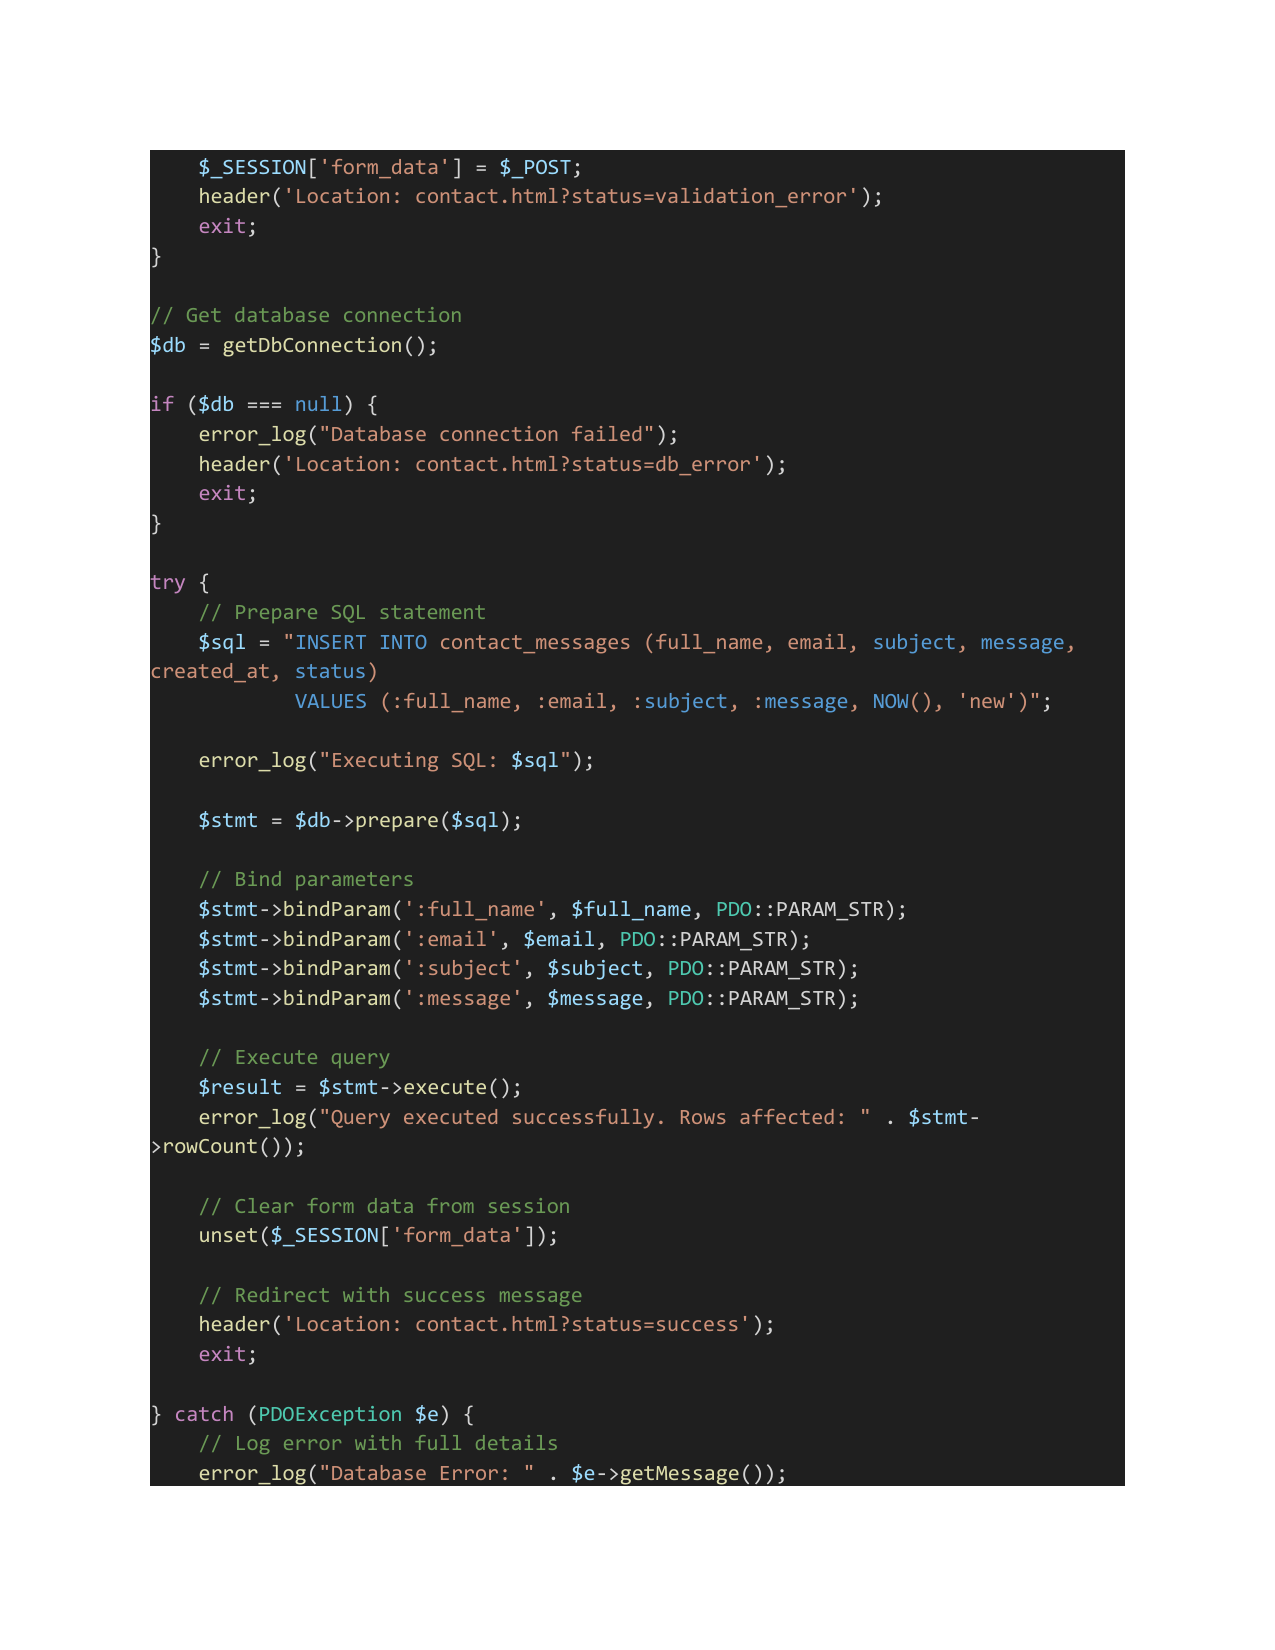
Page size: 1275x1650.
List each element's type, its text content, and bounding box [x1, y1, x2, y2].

text // Get database connection [150, 298, 1125, 328]
text exit; [150, 477, 1125, 506]
text // Clear form data from session [150, 1189, 1125, 1219]
text header('Location: contact.html?status=validation_error'); [150, 180, 1125, 209]
text $stmt->bindParam(':email', $email, PDO::PARAM_STR); [150, 922, 1125, 952]
text exit; [150, 1337, 1125, 1367]
text $stmt = $db->prepare($sql); [150, 803, 1125, 833]
text // Execute query [150, 1041, 1125, 1070]
text header('Location: contact.html?status=success'); [150, 1308, 1125, 1337]
text error_log("Database Error: " . $e->getMessage()); [150, 1456, 1125, 1486]
text VALUES (:full_name, :email, :subject, :message, NOW(), 'new')"; [150, 684, 1125, 714]
text // Bind parameters [150, 862, 1125, 892]
text // Log error with full details [150, 1427, 1125, 1456]
text error_log("Database connection failed"); [150, 417, 1125, 447]
text $stmt->bindParam(':full_name', $full_name, PDO::PARAM_STR); [150, 892, 1125, 922]
text $result = $stmt->execute(); [150, 1070, 1125, 1100]
text // Prepare SQL statement [150, 595, 1125, 625]
text // Redirect with success message [150, 1278, 1125, 1308]
text $sql = "INSERT INTO contact_messages (full_name, email, subject, message, created_at, status) [150, 625, 1125, 684]
text } [150, 506, 1125, 536]
text $stmt->bindParam(':subject', $subject, PDO::PARAM_STR); [150, 952, 1125, 981]
text } catch (PDOException $e) { [150, 1397, 1125, 1427]
text error_log("Query executed successfully. Rows affected: " . $stmt->rowCount()); [150, 1100, 1125, 1159]
text } [150, 239, 1125, 269]
text $stmt->bindParam(':message', $message, PDO::PARAM_STR); [150, 981, 1125, 1011]
text $_SESSION['form_data'] = $_POST; [150, 150, 1125, 180]
text try { [150, 566, 1125, 595]
text unset($_SESSION['form_data']); [150, 1219, 1125, 1248]
text if ($db === null) { [150, 387, 1125, 417]
text exit; [150, 209, 1125, 239]
text error_log("Executing SQL: $sql"); [150, 744, 1125, 773]
text header('Location: contact.html?status=db_error'); [150, 447, 1125, 477]
text $db = getDbConnection(); [150, 328, 1125, 358]
